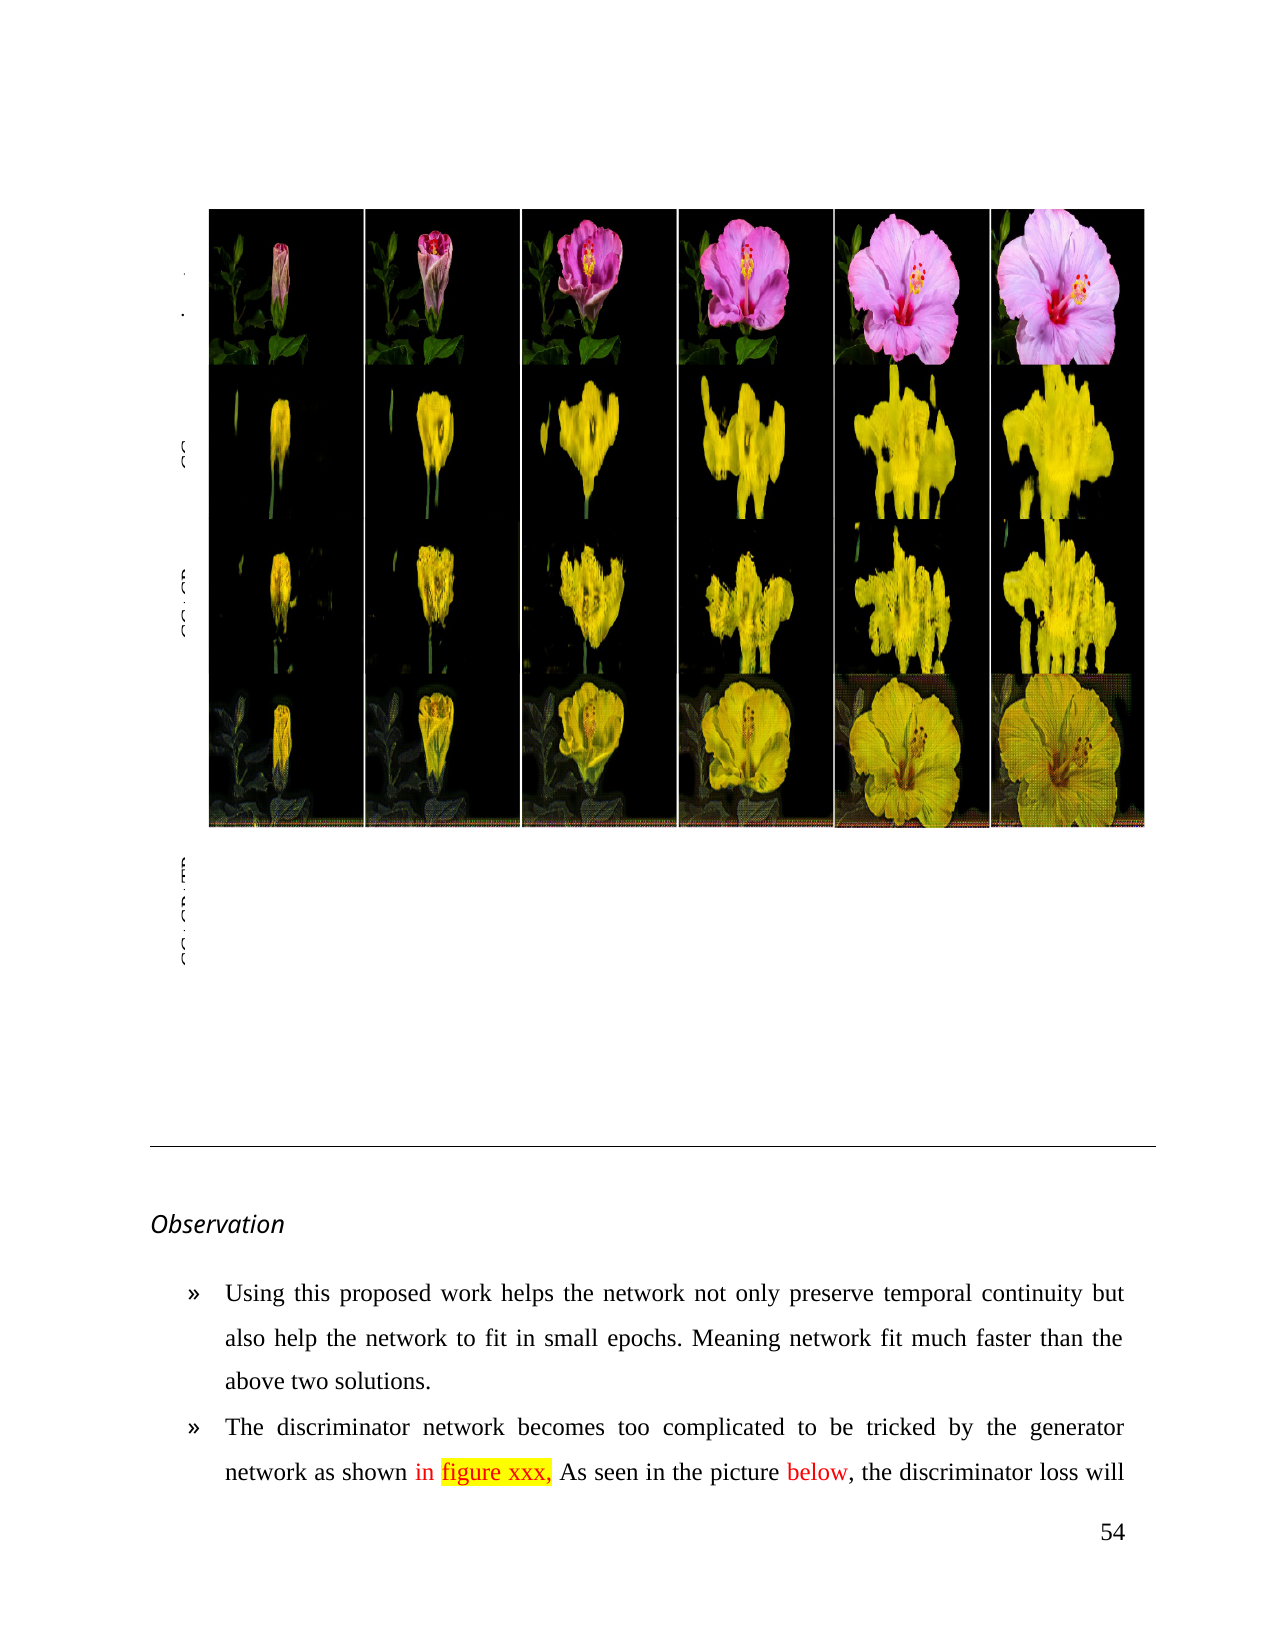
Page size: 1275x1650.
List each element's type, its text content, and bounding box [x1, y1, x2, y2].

table_header input [150, 210, 196, 380]
table_cell CC [150, 380, 196, 530]
text Observation [150, 1207, 1125, 1241]
picture [208, 209, 1145, 828]
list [187, 1409, 1125, 1486]
table_header [196, 210, 1156, 1146]
table_cell CC+CP+TP [150, 679, 196, 1146]
list Using this proposed work helps the network not only preserve temporal continuity but also help the network to fit in small epochs. Meaning network fit much faster than the above two solutions. [187, 1274, 1125, 1395]
table_cell CC+CP [150, 530, 196, 679]
